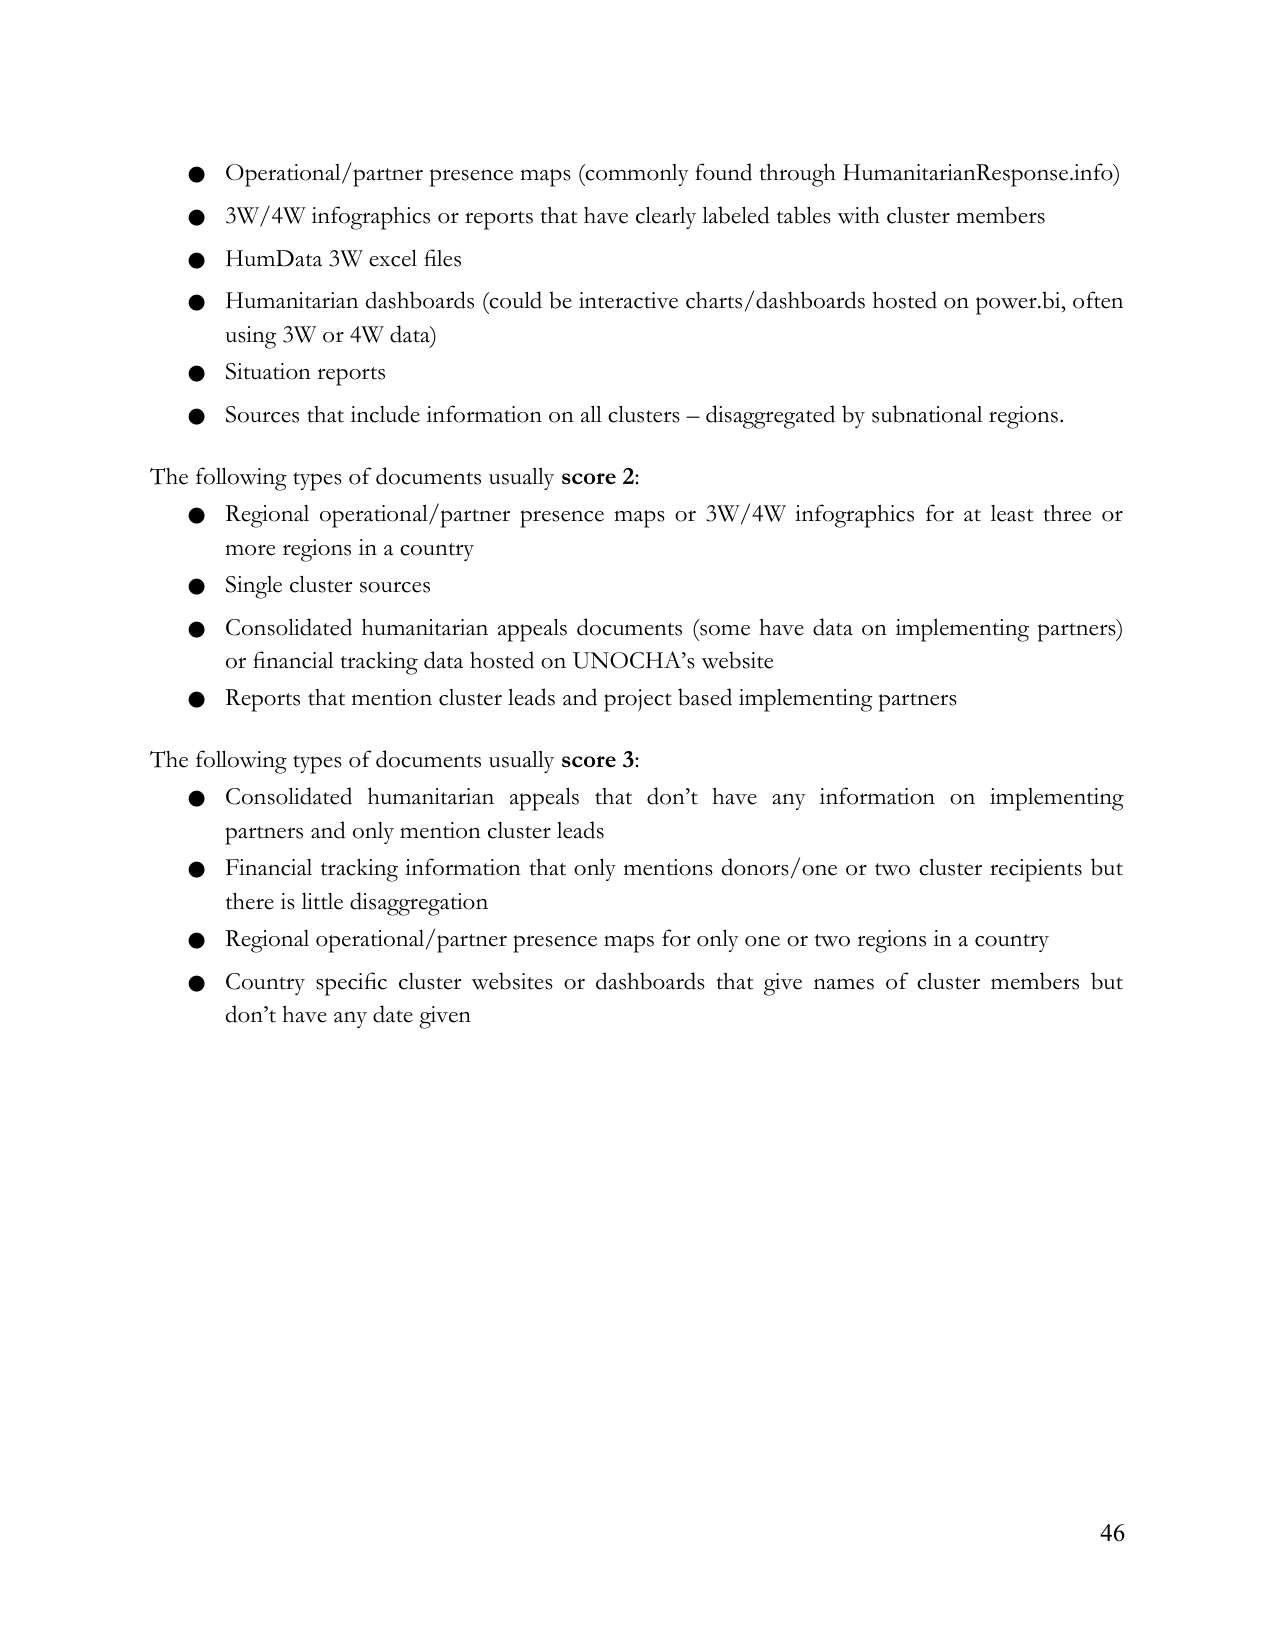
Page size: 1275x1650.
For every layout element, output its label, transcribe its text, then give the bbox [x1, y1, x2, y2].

list Country specific cluster websites or dashboards that give names of cluster members but don’t have any date given [187, 958, 1125, 1029]
list Regional operational/partner presence maps or 3W/4W infographics for at least three or more regions in a country [187, 491, 1125, 561]
text The following types of documents usually score 2: [150, 462, 1125, 491]
list HumData 3W excel files [187, 235, 1125, 278]
list Consolidated humanitarian appeals that don’t have any information on implementing partners and only mention cluster leads [187, 774, 1125, 845]
list 3W/4W infographics or reports that have clearly labeled tables with cluster members [187, 193, 1125, 235]
list Operational/partner presence maps (commonly found through HumanitarianResponse.info) [187, 150, 1125, 193]
list Humanitarian dashboards (could be interactive charts/dashboards hosted on power.bi, often using 3W or 4W data) [187, 278, 1125, 349]
list Financial tracking information that only mentions donors/one or two cluster recipients but there is little disaggregation [187, 845, 1125, 916]
list Consolidated humanitarian appeals documents (some have data on implementing partners) or financial tracking data hosted on UNOCHA’s website [187, 604, 1125, 675]
list Sources that include information on all clusters – disaggregated by subnational regions. [187, 392, 1125, 434]
text The following types of documents usually score 3: [150, 746, 1125, 774]
list Reports that mention cluster leads and project based implementing partners [187, 675, 1125, 718]
list Single cluster sources [187, 561, 1125, 604]
list Situation reports [187, 349, 1125, 392]
list Regional operational/partner presence maps for only one or two regions in a country [187, 916, 1125, 958]
